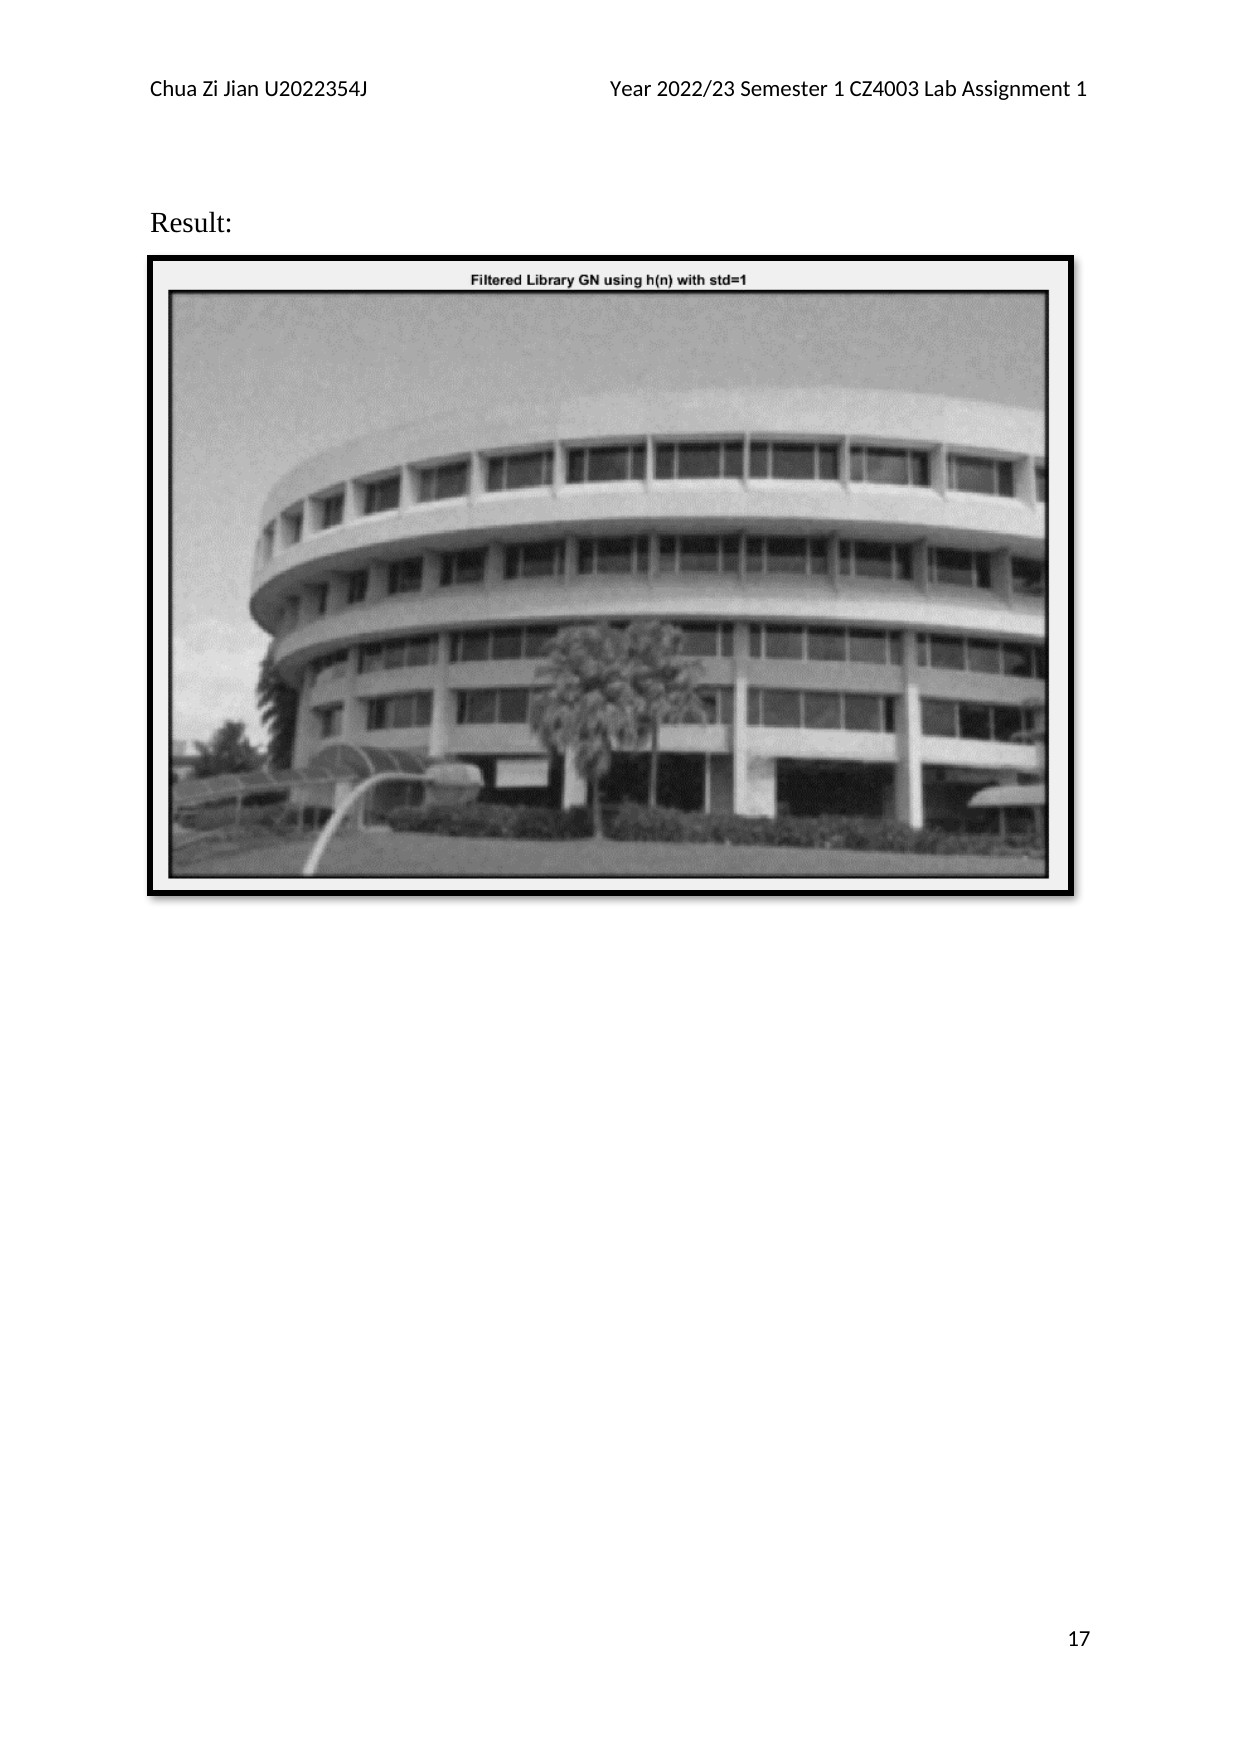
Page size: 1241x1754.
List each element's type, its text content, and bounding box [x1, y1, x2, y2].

picture [153, 261, 1068, 890]
text Result: [150, 205, 1090, 239]
